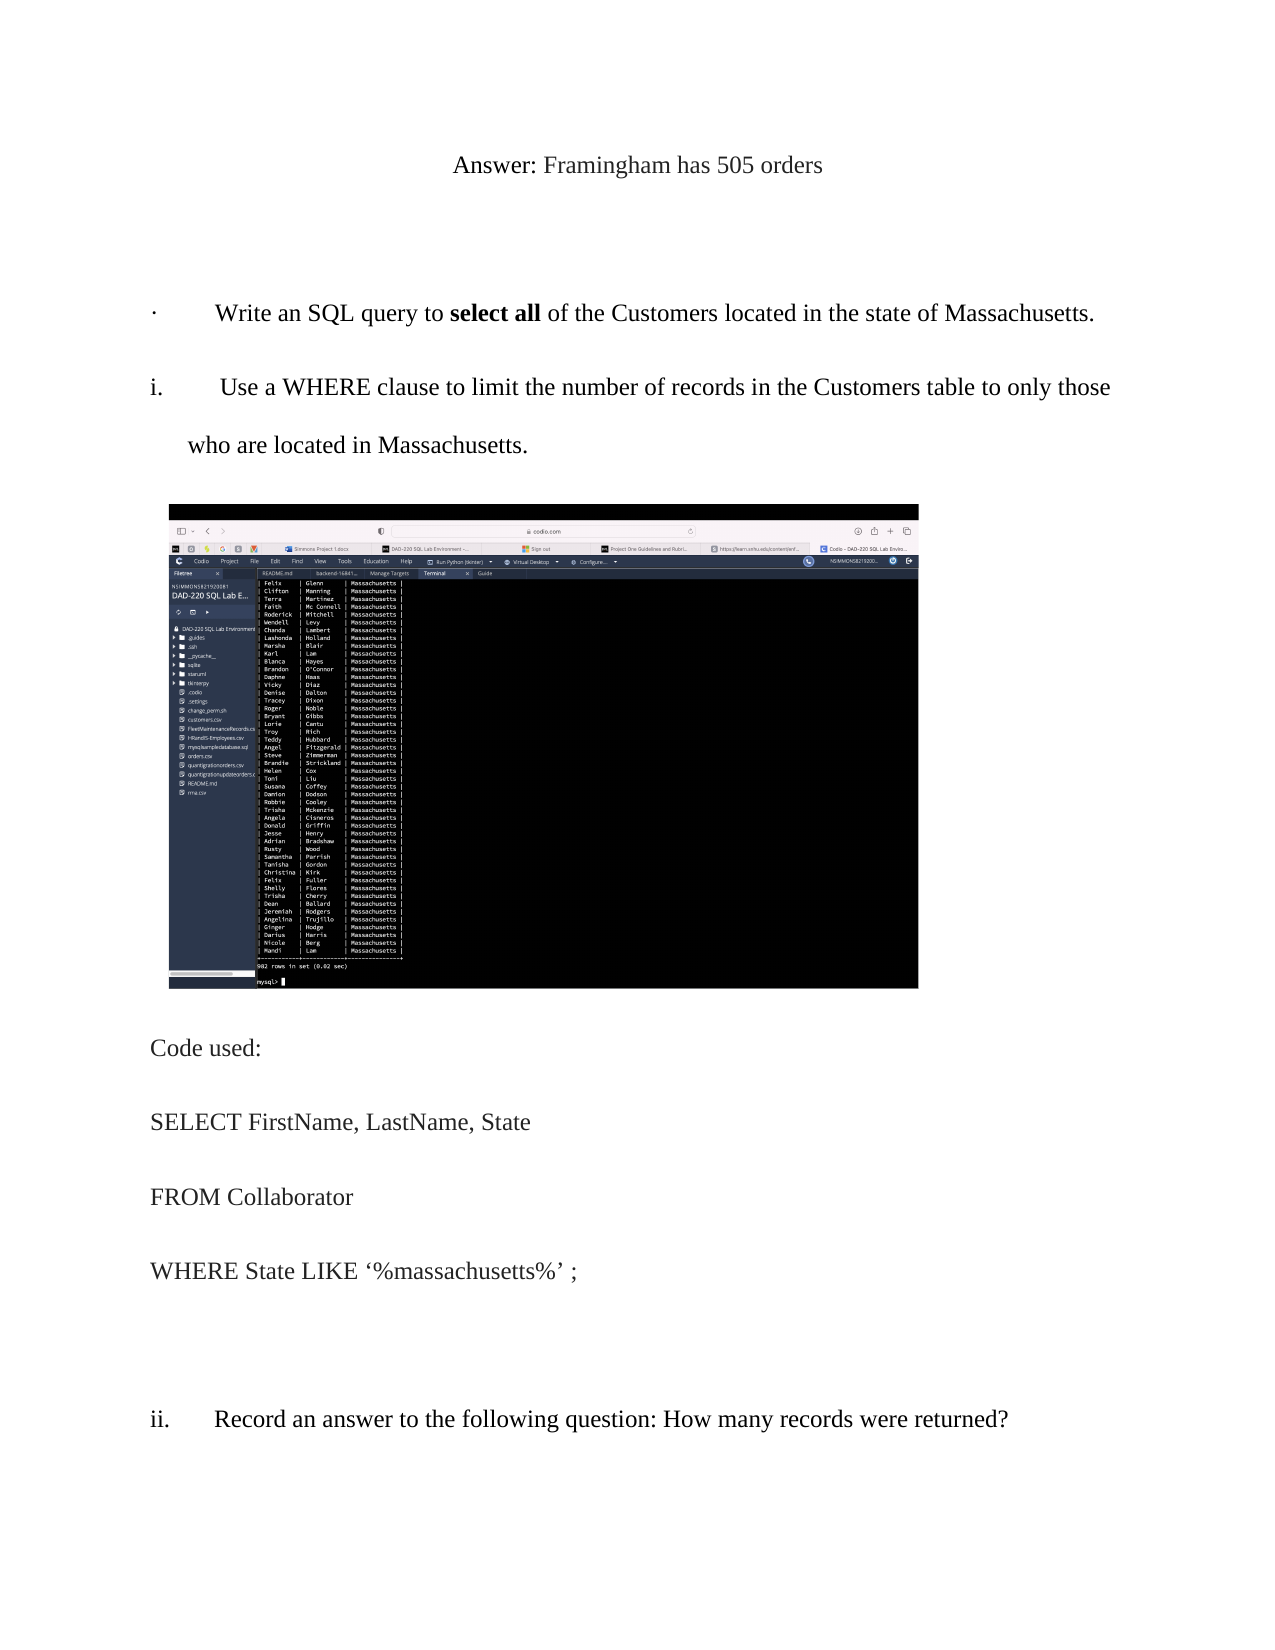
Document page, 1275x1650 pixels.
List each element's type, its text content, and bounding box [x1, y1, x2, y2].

text · Write an SQL query to select all of the Customers located in the state of Massachusetts. [150, 298, 1125, 327]
text Code used: [150, 1033, 1125, 1062]
text SELECT FirstName, LastName, State [150, 1107, 1125, 1136]
text ii. Record an answer to the following question: How many records were returned? [150, 1404, 1125, 1433]
text i. Use a WHERE clause to limit the number of records in the Customers table to only those who are located in Massachusetts. [150, 372, 1125, 459]
text WHERE State LIKE ‘%massachusetts%’ ; [150, 1256, 1125, 1284]
text Answer: Framingham has 505 orders [150, 150, 1125, 179]
text FROM Collaborator [150, 1182, 1125, 1210]
